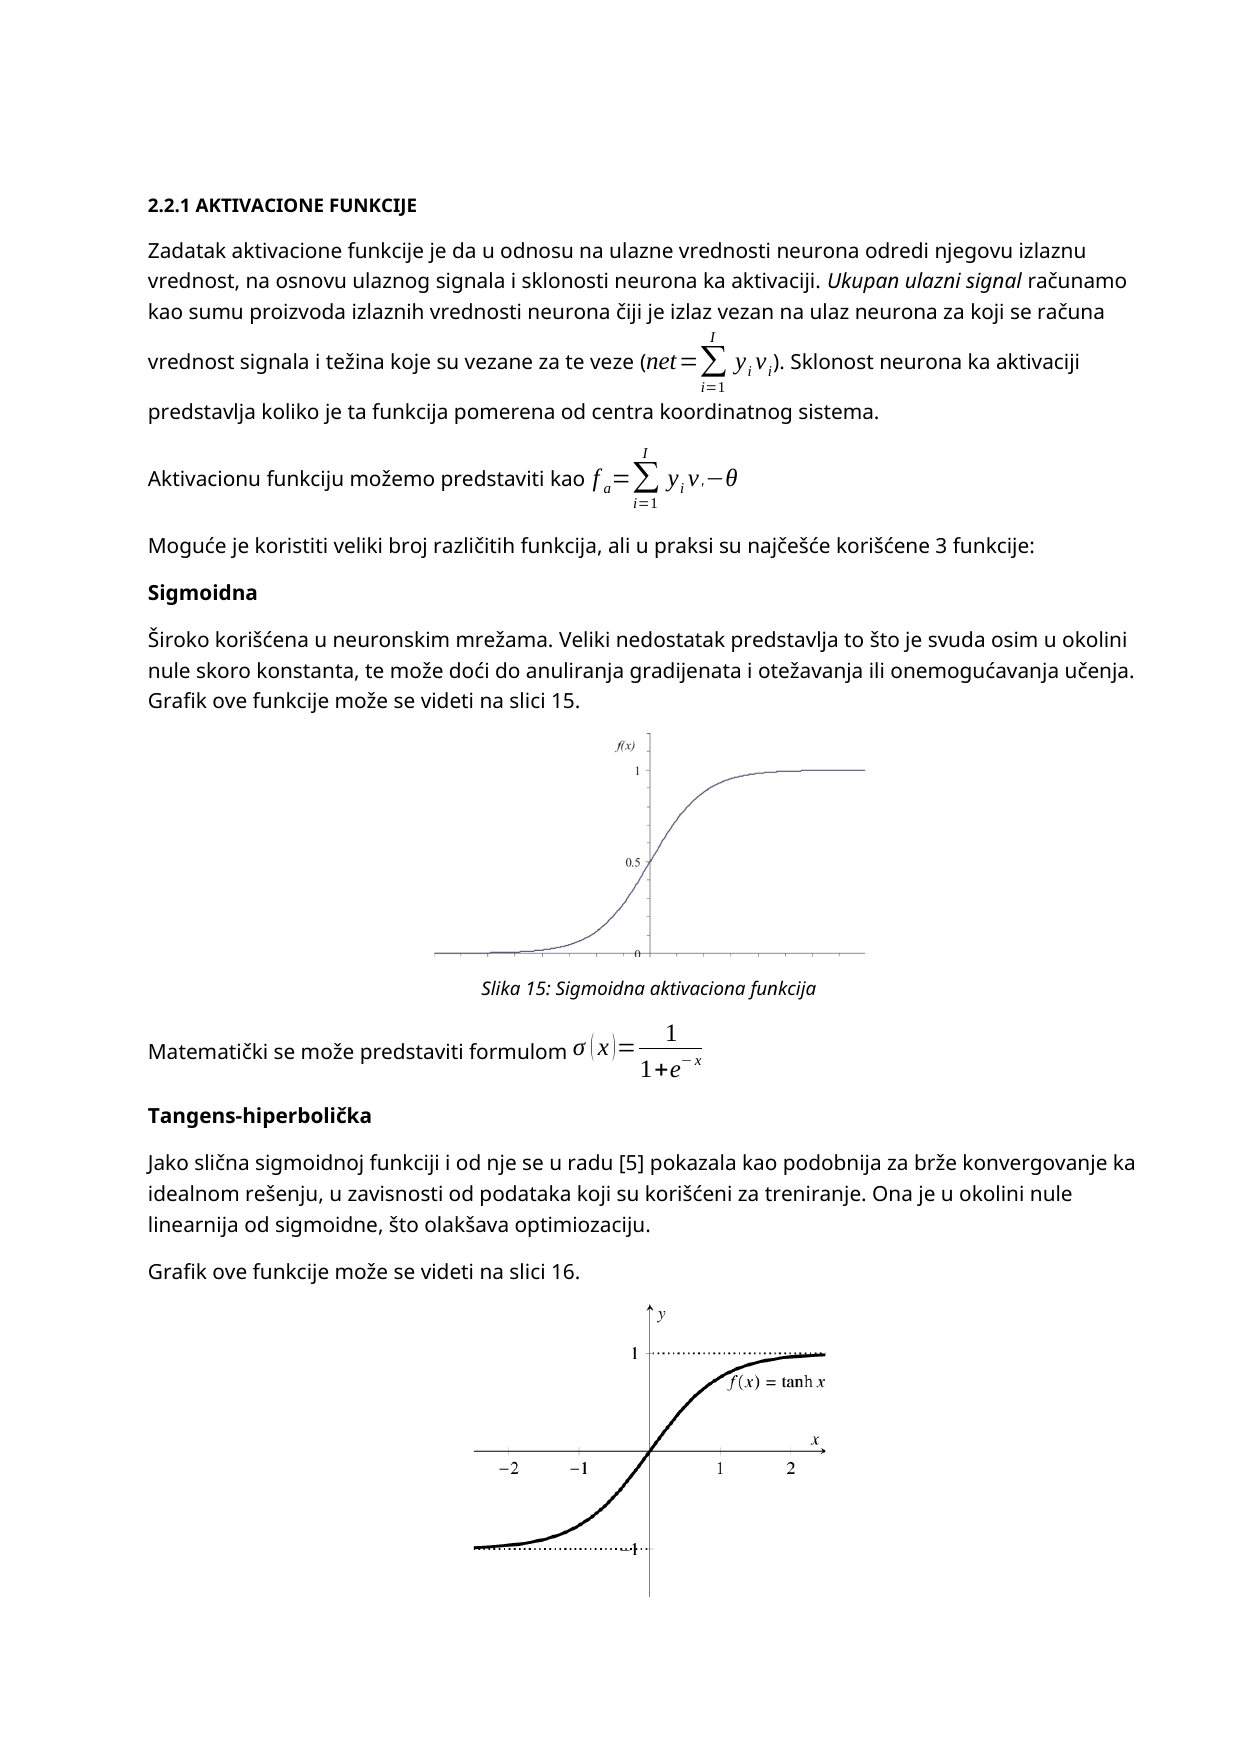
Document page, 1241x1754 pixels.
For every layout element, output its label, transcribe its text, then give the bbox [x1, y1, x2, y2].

text Široko korišćena u neuronskim mrežama. Veliki nedostatak predstavlja to što je svuda osim u okolini nule skoro konstanta, te može doći do anuliranja gradijenata i otežavanja ili onemogućavanja učenja. Grafik ove funkcije može se videti na slici 15. [148, 625, 1152, 715]
text Zadatak aktivacione funkcije je da u odnosu na ulazne vrednosti neurona odredi njegovu izlaznu vrednost, na osnovu ulaznog signala i sklonosti neurona ka aktivaciji. Ukupan ulazni signal računamo kao sumu proizvoda izlaznih vrednosti neurona čiji je izlaz vezan na ulaz neurona za koji se računa vrednost signala i težina koje su vezane za te veze (). Sklonost neurona ka aktivaciji predstavlja koliko je ta funkcija pomerena od centra koordinatnog sistema. [148, 236, 1152, 426]
picture [473, 1304, 826, 1597]
text Matematički se može predstaviti formulom [148, 1020, 1152, 1082]
text Grafik ove funkcije može se videti na slici 16. [148, 1257, 1152, 1285]
subtitle Slika 15: Sigmoidna aktivaciona funkcija [148, 976, 1152, 1001]
text Jako slična sigmoidnoj funkciji i od nje se u radu [5] pokazala kao podobnija za brže konvergovanje ka idealnom rešenju, u zavisnosti od podataka koji su korišćeni za treniranje. Ona je u okolini nule linearnija od sigmoidne, što olakšava optimiozaciju. [148, 1148, 1152, 1238]
text Sigmoidna [148, 578, 1152, 607]
text Moguće je koristiti veliki broj različitih funkcija, ali u praksi su najčešće korišćene 3 funkcije: [148, 531, 1152, 559]
text Aktivacionu funkciju možemo predstaviti kao [148, 445, 1152, 512]
subtitle 2.2.1 AKTIVACIONE FUNKCIJE [148, 192, 1152, 217]
text Tangens-hiperbolička [148, 1101, 1152, 1129]
picture [434, 733, 865, 957]
